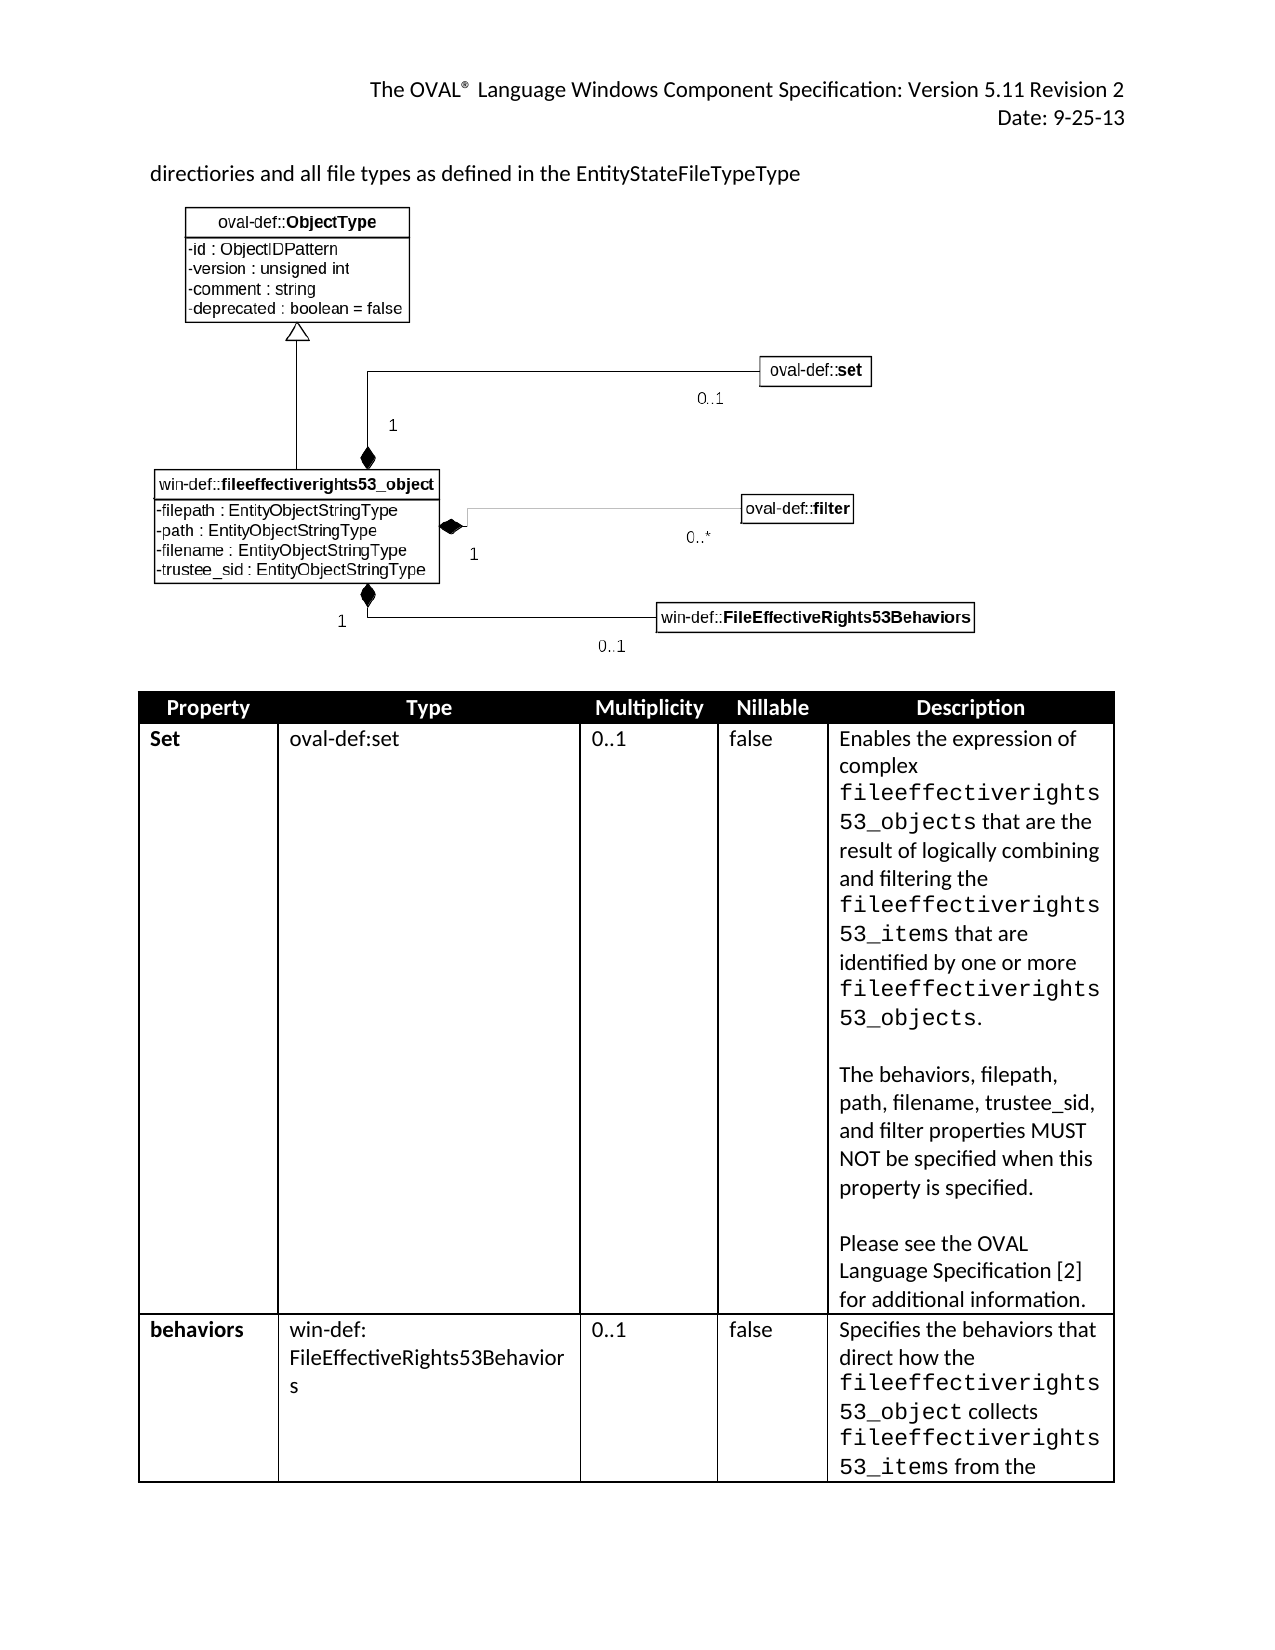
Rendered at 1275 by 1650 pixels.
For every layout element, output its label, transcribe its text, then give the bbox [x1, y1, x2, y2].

table_cell 0..1 [581, 1315, 717, 1481]
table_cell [828, 1315, 1113, 1481]
table_header Description [828, 694, 1113, 722]
table_cell Enables the expression of complex fileeffectiverights53_objects that are the result of logically combining and filtering the fileeffectiverights53_items that are identified by one or more fileeffectiverights53_objects. The behaviors, filepath, path, filename, trustee_sid, and filter properties MUST NOT be specified when this property is specified. Please see the OVAL Language Specification [2] for additional information. [829, 724, 1113, 1313]
table_header Property [140, 694, 278, 722]
table_cell behaviors [140, 1315, 278, 1481]
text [150, 159, 1125, 666]
table_cell Set [140, 724, 277, 1313]
table_header Type [279, 694, 580, 722]
table_cell false [719, 724, 827, 1313]
table_cell 0..1 [581, 724, 717, 1313]
table_cell false [718, 1315, 827, 1481]
table_header Multiplicity [581, 694, 717, 722]
table_cell oval-def:set [279, 724, 579, 1313]
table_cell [279, 1315, 580, 1481]
table_header Nillable [718, 694, 827, 722]
